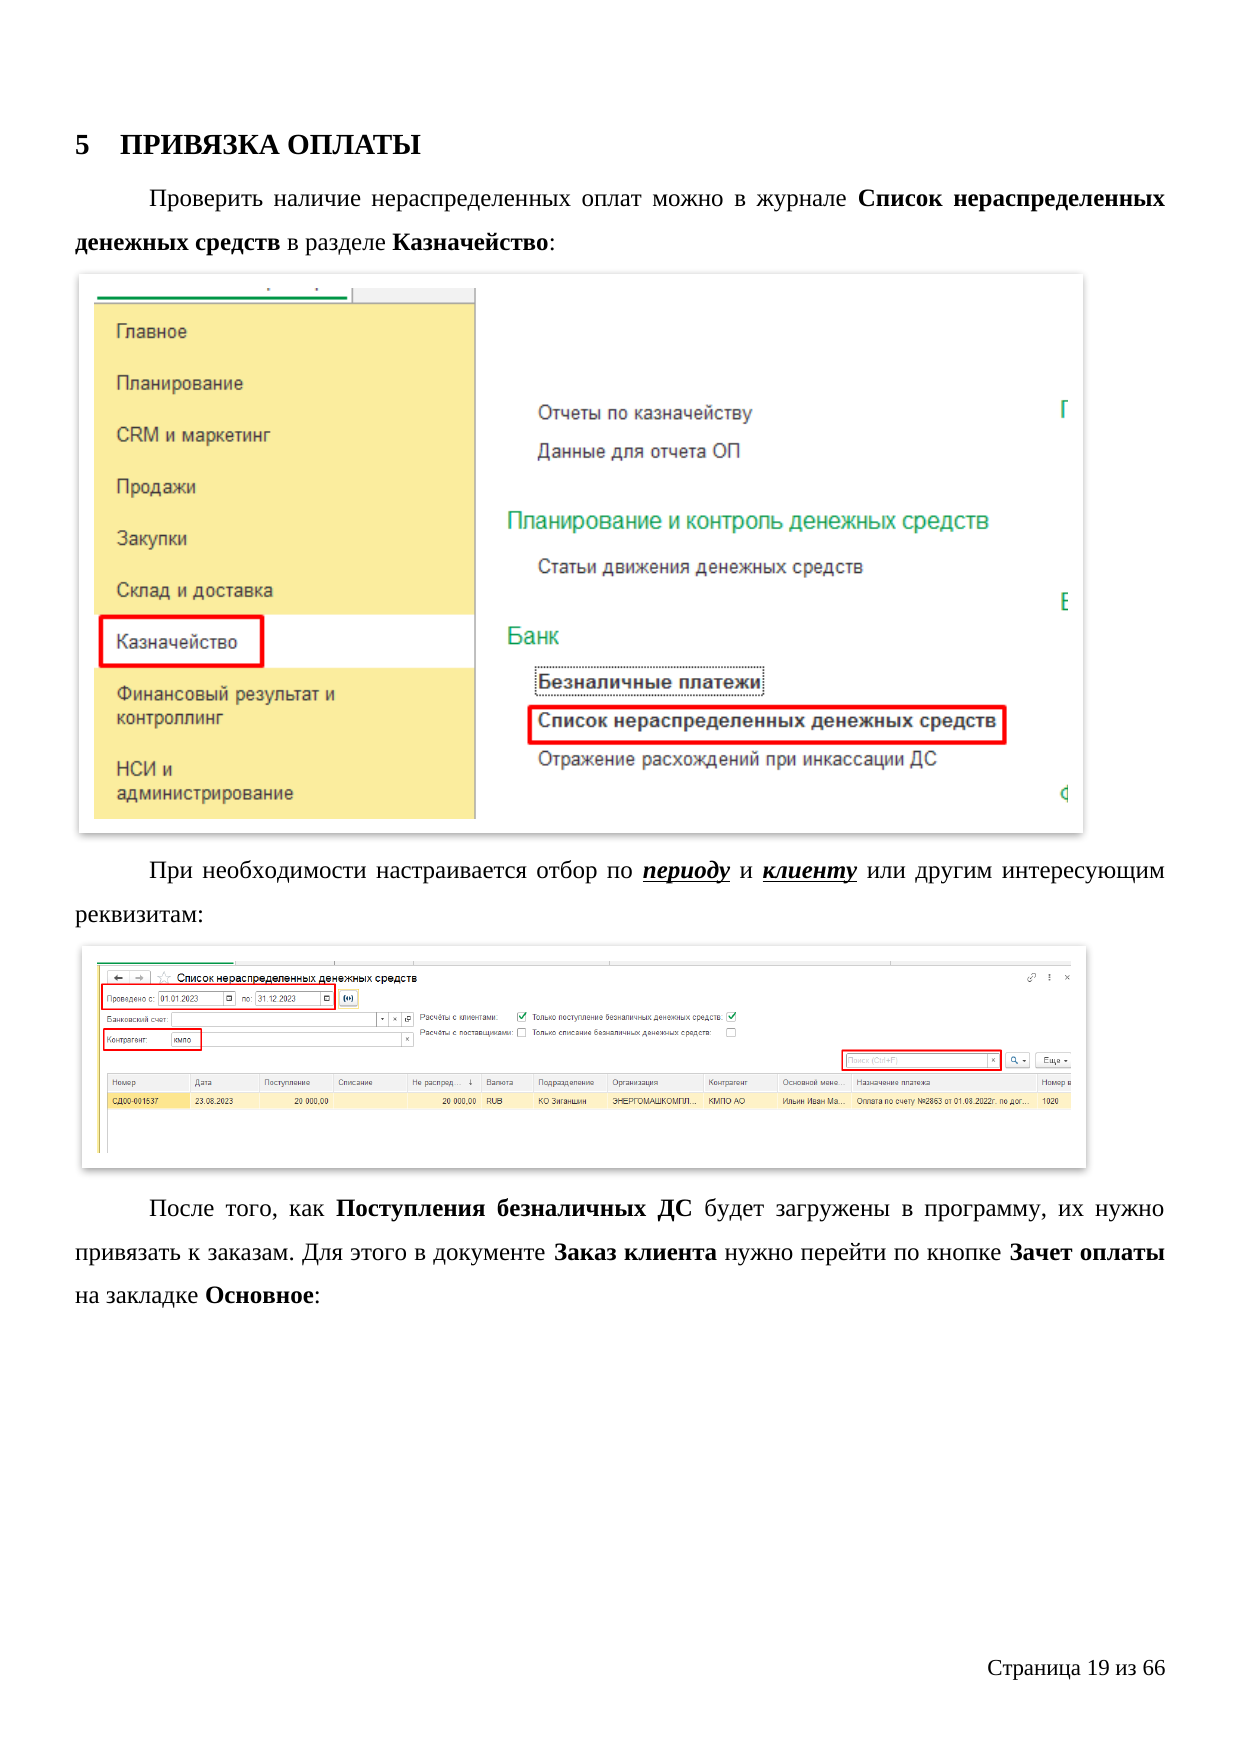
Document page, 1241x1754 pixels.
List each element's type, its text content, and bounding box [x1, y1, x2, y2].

text Проверить наличие нераспределенных оплат можно в журнале Список нераспределенных денежных средств в разделе Казначейство: [75, 183, 1165, 255]
subtitle ПРИВЯЗКА ОПЛАТЫ [75, 127, 1165, 160]
text После того, как Поступления безналичных ДС будет загружены в программу, их нужно привязать к заказам. Для этого в документе Заказ клиента нужно перейти по кнопке Зачет оплаты на закладке Основное: [75, 1193, 1165, 1308]
picture [94, 288, 1068, 819]
picture [97, 961, 1071, 1153]
text При необходимости настраивается отбор по периоду и клиенту или другим интересующим реквизитам: [75, 856, 1165, 927]
